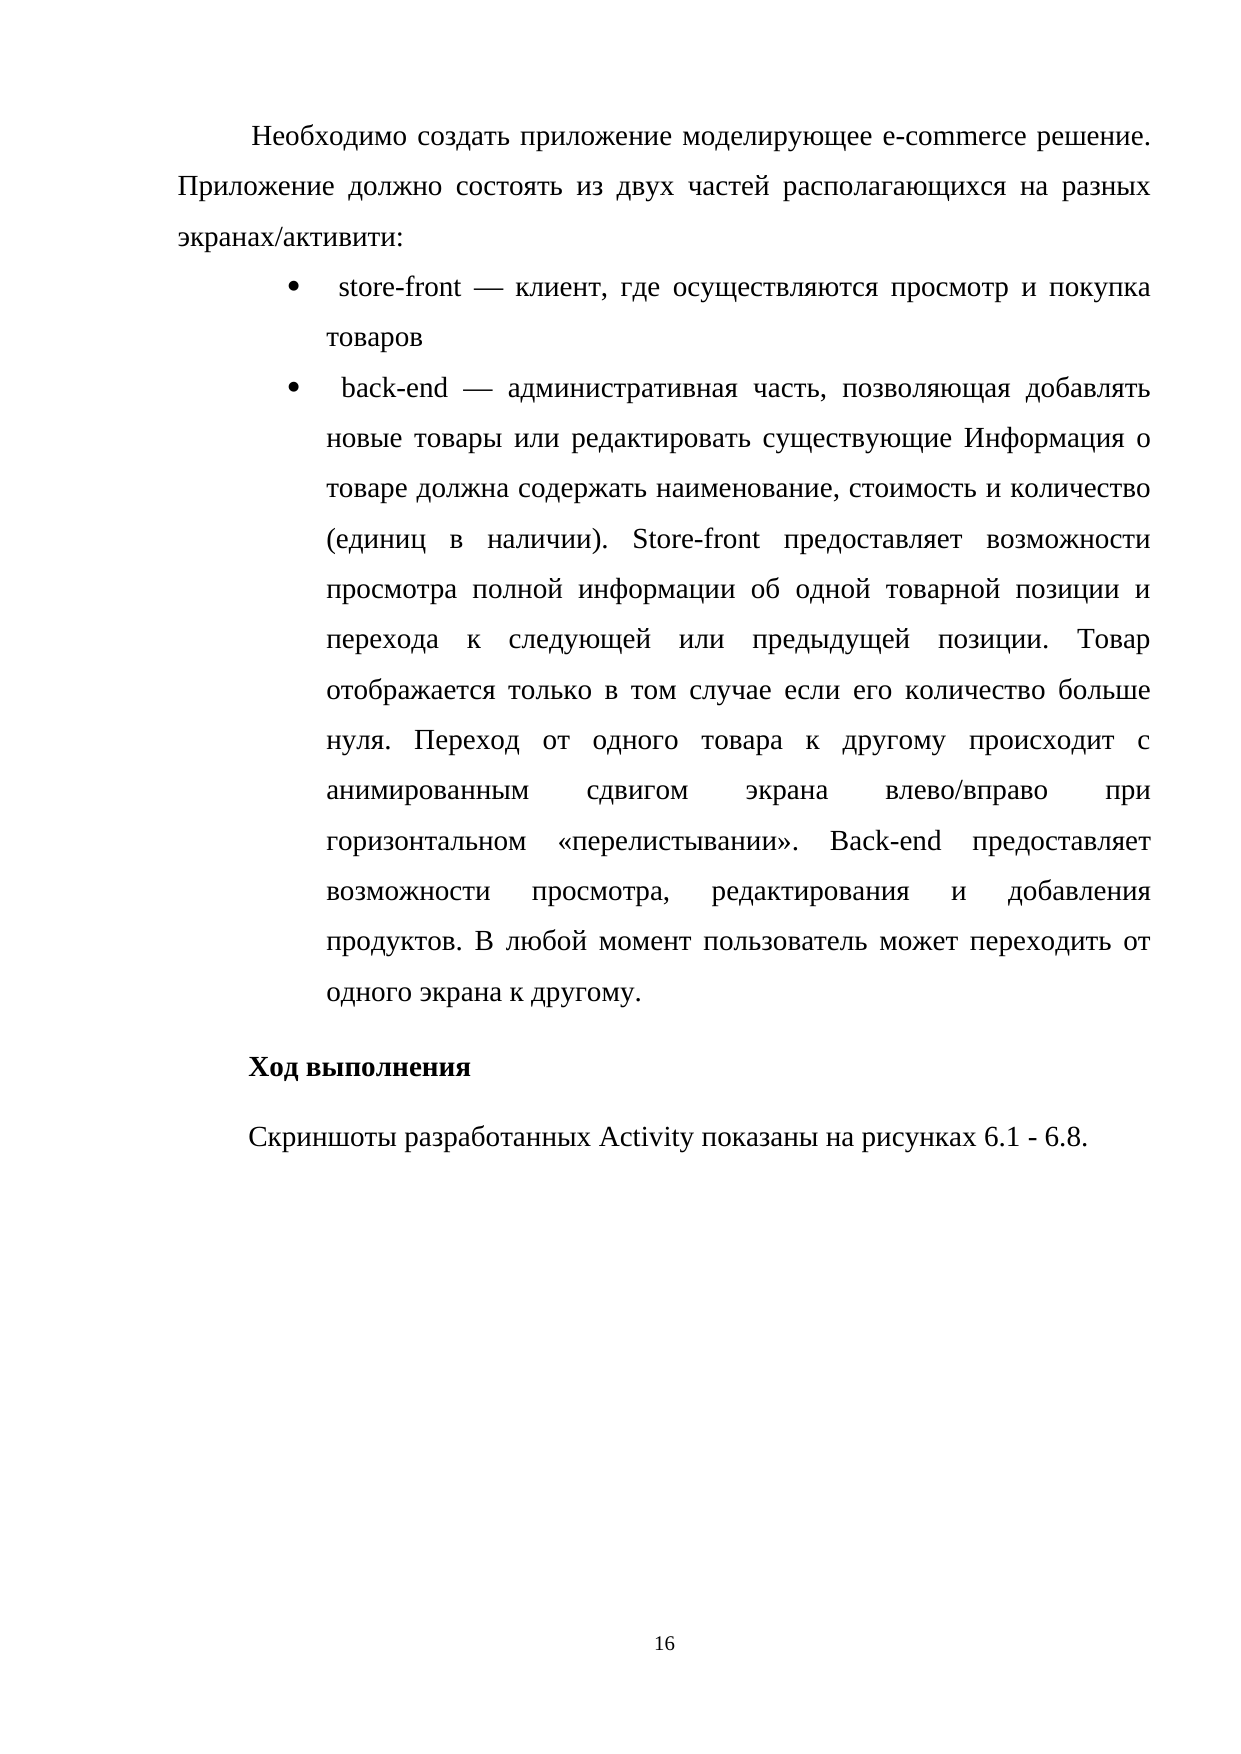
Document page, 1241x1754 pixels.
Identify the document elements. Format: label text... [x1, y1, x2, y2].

text Скриншоты разработанных Activity показаны на рисунках 6.1 - 6.8. [177, 1119, 1152, 1153]
subtitle Ход выполнения [177, 1049, 1152, 1082]
list back-end — административная часть, позволяющая добавлять новые товары или редактировать существующие Информация о товаре должна содержать наименование, стоимость и количество (единиц в наличии). Store-front предоставляет возможности просмотра полной информации об одной товарной позиции и перехода к следующей или предыдущей позиции. Товар отображается только в том случае если его количество больше нуля. Переход от одного товара к другому происходит с анимированным сдвигом экрана влево/вправо при горизонтальном «перелистывании». Back-end предоставляет возможности просмотра, редактирования и добавления продуктов. В любой момент пользователь может переходить от одного экрана к другому. [288, 370, 1152, 1007]
text Необходимо создать приложение моделирующее e-commerce решение. Приложение должно состоять из двух частей располагающихся на разных экранах/активити: [177, 118, 1152, 252]
list store-front — клиент, где осуществляются просмотр и покупка товаров [288, 269, 1152, 353]
